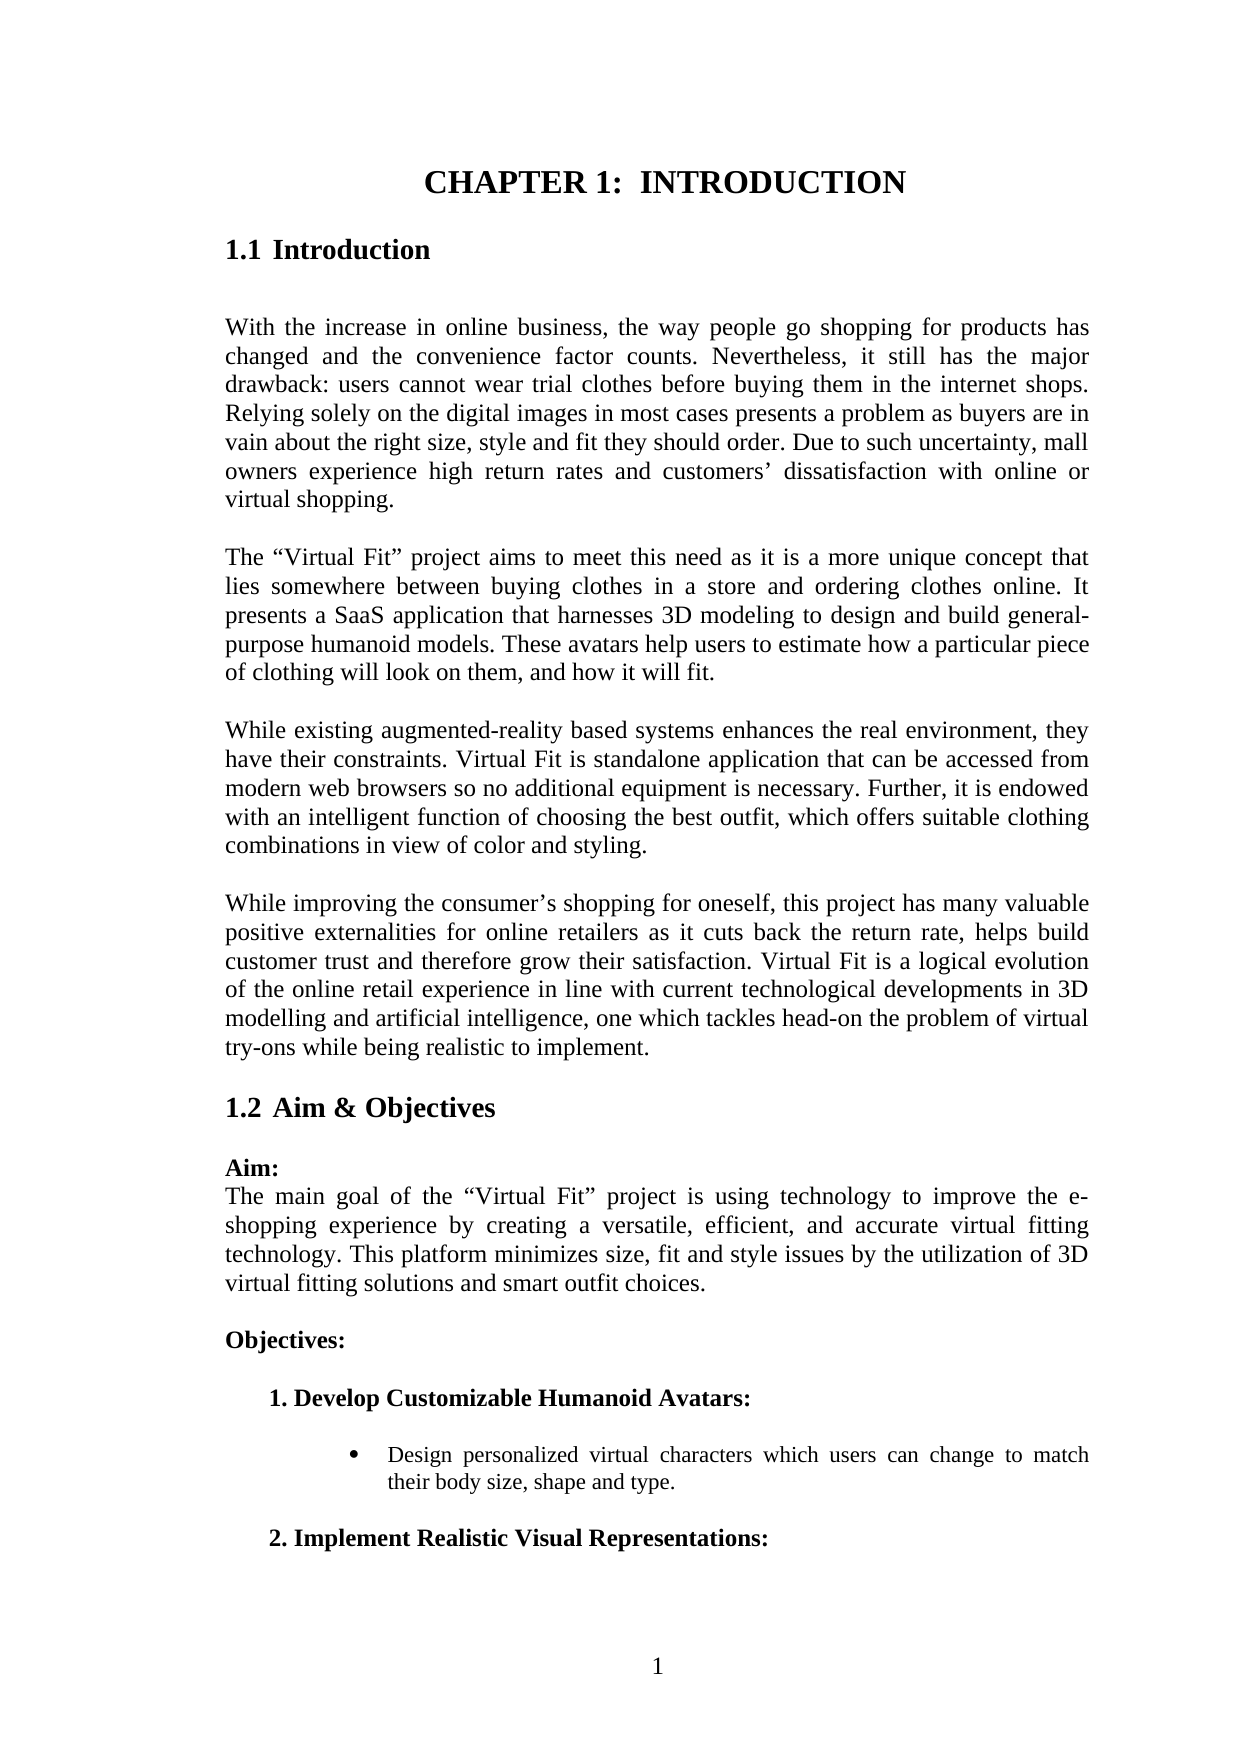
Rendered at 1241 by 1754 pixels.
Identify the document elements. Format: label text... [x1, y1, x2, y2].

text While improving the consumer’s shopping for oneself, this project has many valuable positive externalities for online retailers as it cuts back the return rate, helps build customer trust and therefore grow their satisfaction. Virtual Fit is a logical evolution of the online retail experience in line with current technological developments in 3D modelling and artificial intelligence, one which tackles head-on the problem of virtual try-ons while being realistic to implement. [225, 888, 1090, 1061]
text While existing augmented-reality based systems enhances the real environment, they have their constraints. Virtual Fit is standalone application that can be accessed from modern web browsers so no additional equipment is necessary. Further, it is endowed with an intelligent function of choosing the best outfit, which offers suitable clothing combinations in view of color and styling. [225, 715, 1090, 859]
text The “Virtual Fit” project aims to meet this need as it is a more unique concept that lies somewhere between buying clothes in a store and ordering clothes online. It presents a SaaS application that harnesses 3D modeling to design and build general-purpose humanoid models. These avatars help users to estimate how a particular piece of clothing will look on them, and how it will fit. [225, 542, 1090, 686]
text With the increase in online business, the way people go shopping for products has changed and the convenience factor counts. Nevertheless, it still has the major drawback: users cannot wear trial clothes before buying them in the internet shops. Relying solely on the digital images in most cases presents a problem as buyers are in vain about the right size, style and fit they should order. Due to such uncertainty, mall owners experience high return rates and customers’ dissatisfaction with online or virtual shopping. [225, 312, 1090, 513]
list Design personalized virtual characters which users can change to match their body size, shape and type. [350, 1441, 1090, 1494]
list Develop Customizable Humanoid Avatars: [269, 1383, 1090, 1412]
text Objectives: [225, 1326, 1090, 1354]
subtitle Introduction [225, 232, 1090, 266]
subtitle INTRODUCTION [240, 162, 1090, 201]
list Aim: The main goal of the “Virtual Fit” project is using technology to improve the e-shopping experience by creating a versatile, efficient, and accurate virtual fitting technology. This platform minimizes size, fit and style issues by the utilization of 3D virtual fitting solutions and smart outfit choices. [225, 1153, 1090, 1296]
list Implement Realistic Visual Representations: [269, 1523, 1090, 1552]
subtitle Aim & Objectives [225, 1090, 1090, 1123]
